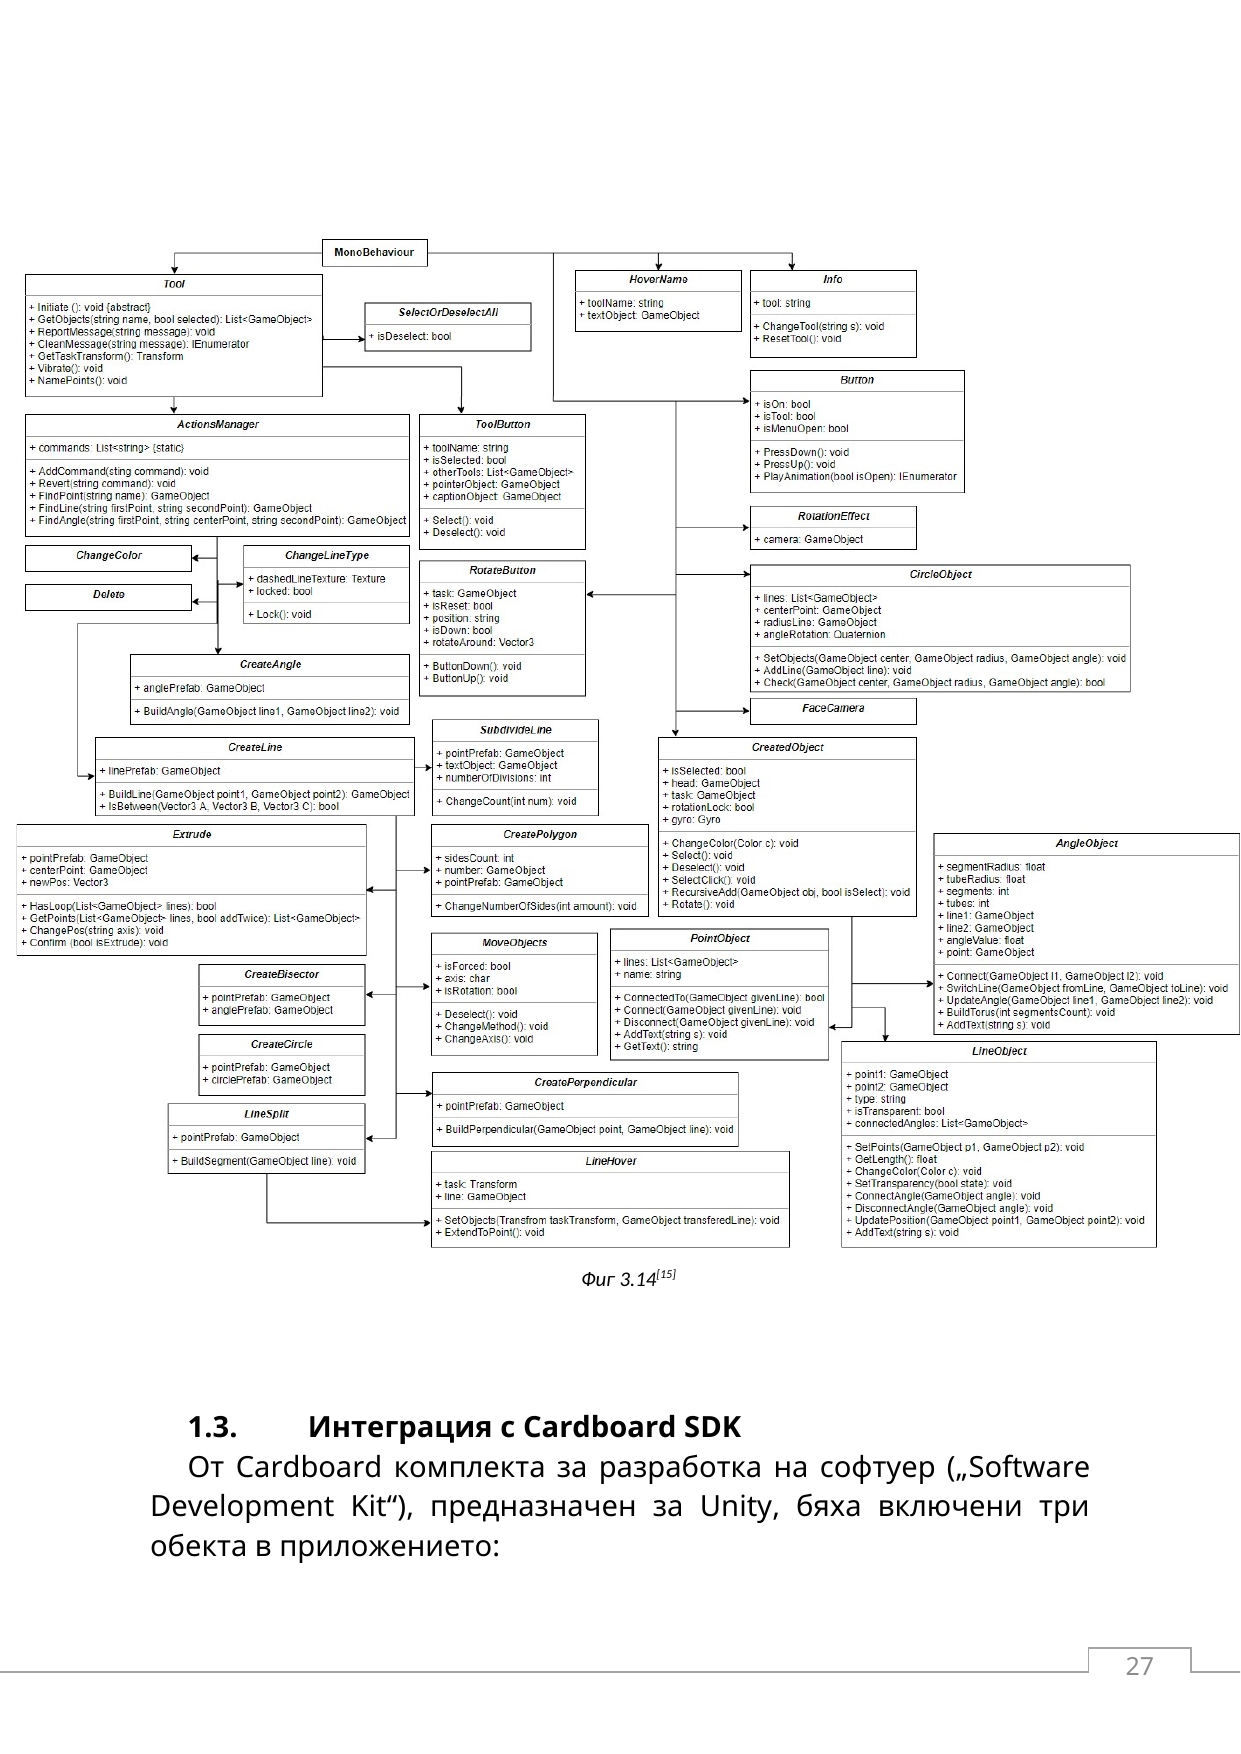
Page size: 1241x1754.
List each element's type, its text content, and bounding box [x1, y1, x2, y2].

picture [16, 239, 1240, 1248]
list Интеграция с Cardboard SDK [187, 1406, 1090, 1446]
text От Cardboard комплекта за разработка на софтуер („Software Development Kit“), предназначен за Unity, бяха включени три обекта в приложението: [150, 1446, 1090, 1565]
